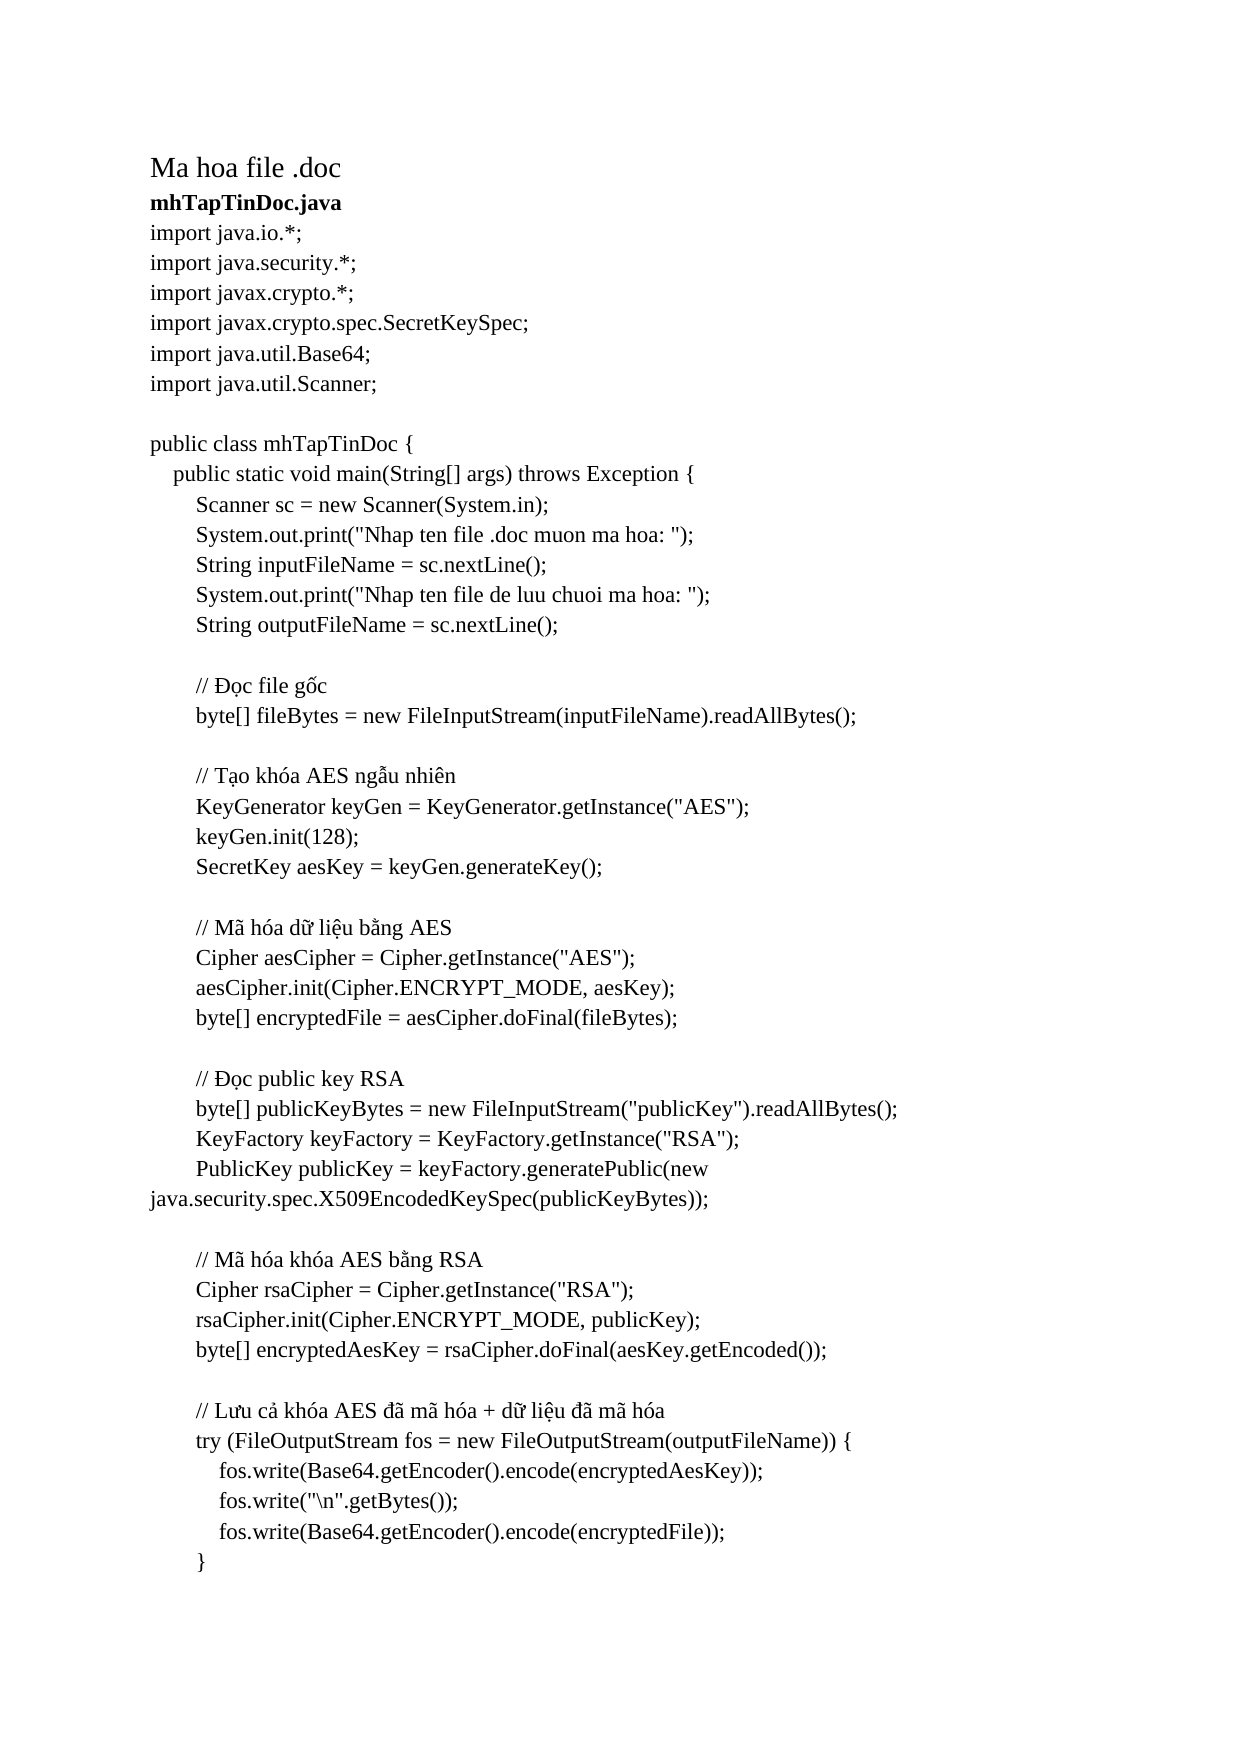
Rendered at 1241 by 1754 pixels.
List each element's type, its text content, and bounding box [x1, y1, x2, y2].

text Ma hoa file .doc [150, 150, 1090, 183]
text public class mhTapTinDoc { [150, 430, 1090, 457]
text aesCipher.init(Cipher.ENCRYPT_MODE, aesKey); [150, 974, 1090, 1000]
text Cipher rsaCipher = Cipher.getInstance("RSA"); [150, 1276, 1090, 1302]
text // Mã hóa khóa AES bằng RSA [150, 1246, 1090, 1272]
text SecretKey aesKey = keyGen.generateKey(); [150, 853, 1090, 879]
text System.out.print("Nhap ten file .doc muon ma hoa: "); [150, 521, 1090, 547]
text keyGen.init(128); [150, 823, 1090, 849]
text // Lưu cả khóa AES đã mã hóa + dữ liệu đã mã hóa [150, 1397, 1090, 1423]
text byte[] publicKeyBytes = new FileInputStream("publicKey").readAllBytes(); [150, 1095, 1090, 1121]
text String outputFileName = sc.nextLine(); [150, 611, 1090, 638]
text rsaCipher.init(Cipher.ENCRYPT_MODE, publicKey); [150, 1306, 1090, 1333]
text import java.io.*; [150, 219, 1090, 245]
text } [150, 1548, 1090, 1574]
text try (FileOutputStream fos = new FileOutputStream(outputFileName)) { [150, 1427, 1090, 1453]
text fos.write("\n".getBytes()); [150, 1487, 1090, 1514]
text byte[] encryptedFile = aesCipher.doFinal(fileBytes); [150, 1004, 1090, 1031]
text String inputFileName = sc.nextLine(); [150, 551, 1090, 577]
text KeyGenerator keyGen = KeyGenerator.getInstance("AES"); [150, 793, 1090, 819]
text import java.security.*; [150, 249, 1090, 275]
text import javax.crypto.*; [150, 279, 1090, 306]
text // Đọc file gốc [150, 672, 1090, 698]
text KeyFactory keyFactory = KeyFactory.getInstance("RSA"); [150, 1125, 1090, 1151]
text System.out.print("Nhap ten file de luu chuoi ma hoa: "); [150, 581, 1090, 608]
text import javax.crypto.spec.SecretKeySpec; [150, 309, 1090, 336]
text public static void main(String[] args) throws Exception { [150, 460, 1090, 487]
text byte[] fileBytes = new FileInputStream(inputFileName).readAllBytes(); [150, 702, 1090, 728]
text mhTapTinDoc.java [150, 188, 1090, 215]
text byte[] encryptedAesKey = rsaCipher.doFinal(aesKey.getEncoded()); [150, 1336, 1090, 1363]
text fos.write(Base64.getEncoder().encode(encryptedFile)); [150, 1518, 1090, 1544]
text // Đọc public key RSA [150, 1064, 1090, 1091]
text Cipher aesCipher = Cipher.getInstance("AES"); [150, 944, 1090, 970]
text fos.write(Base64.getEncoder().encode(encryptedAesKey)); [150, 1457, 1090, 1484]
text Scanner sc = new Scanner(System.in); [150, 491, 1090, 517]
text PublicKey publicKey = keyFactory.generatePublic(new java.security.spec.X509EncodedKeySpec(publicKeyBytes)); [150, 1155, 1090, 1212]
text // Mã hóa dữ liệu bằng AES [150, 913, 1090, 940]
text import java.util.Base64; [150, 339, 1090, 366]
text import java.util.Scanner; [150, 370, 1090, 396]
text // Tạo khóa AES ngẫu nhiên [150, 762, 1090, 789]
